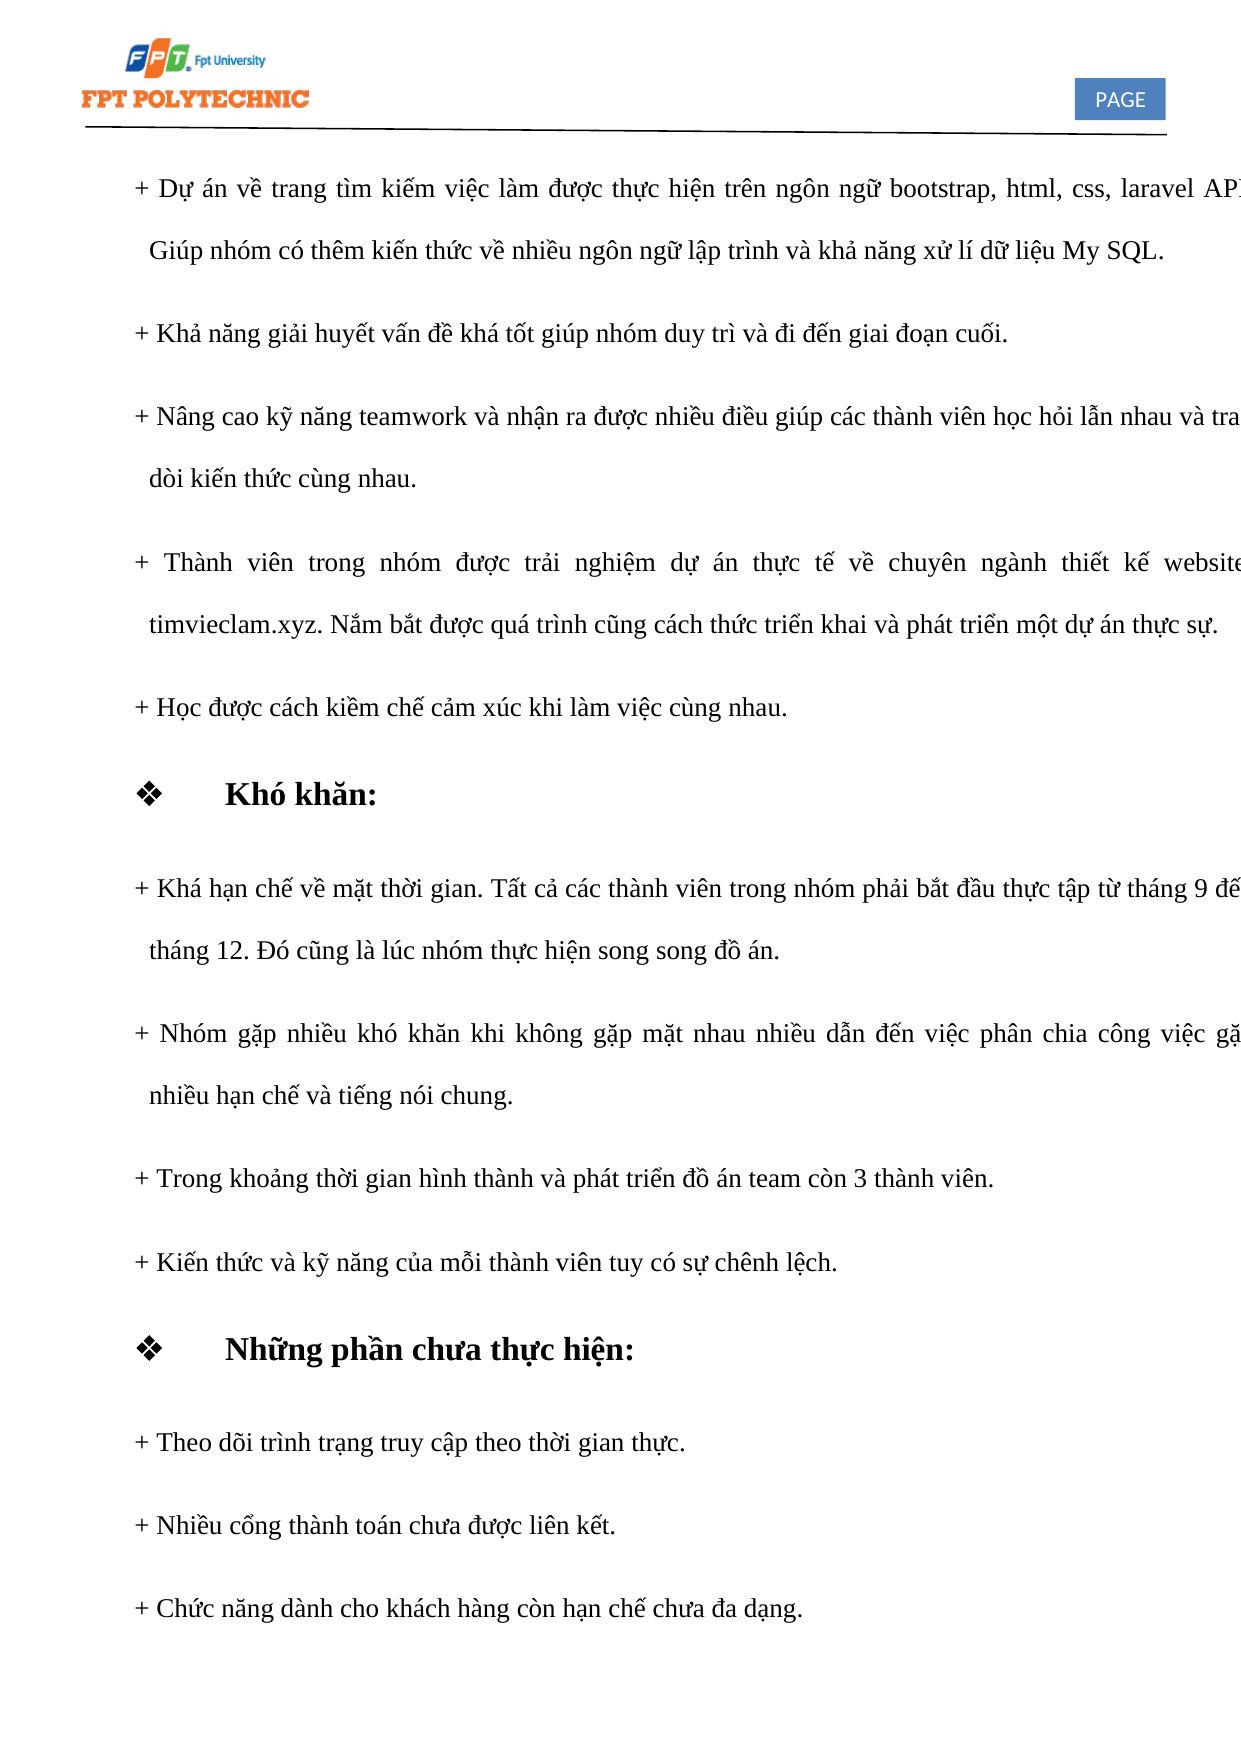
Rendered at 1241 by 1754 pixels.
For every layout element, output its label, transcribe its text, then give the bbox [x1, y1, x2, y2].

text + Khả năng giải huyết vấn đề khá tốt giúp nhóm duy trì và đi đến giai đoạn cuối. [134, 317, 1240, 348]
picture [75, 32, 324, 116]
text + Trong khoảng thời gian hình thành và phát triển đồ án team còn 3 thành viên. [134, 1162, 1240, 1194]
text + Thành viên trong nhóm được trải nghiệm dự án thực tế về chuyên ngành thiết kế website: timvieclam.xyz. Nắm bắt được quá trình cũng cách thức triển khai và phát triển một dự án thực sự. [134, 546, 1240, 639]
list Khó khăn: [134, 774, 1240, 812]
text + Kiến thức và kỹ năng của mỗi thành viên tuy có sự chênh lệch. [134, 1246, 1240, 1277]
text + Học được cách kiềm chế cảm xúc khi làm việc cùng nhau. [134, 691, 1240, 722]
text + Chức năng dành cho khách hàng còn hạn chế chưa đa dạng. [134, 1592, 1240, 1624]
text + Nhóm gặp nhiều khó khăn khi không gặp mặt nhau nhiều dẫn đến việc phân chia công việc gặp nhiều hạn chế và tiếng nói chung. [134, 1017, 1240, 1111]
text + Dự án về trang tìm kiếm việc làm được thực hiện trên ngôn ngữ bootstrap, html, css, laravel API. Giúp nhóm có thêm kiến thức về nhiều ngôn ngữ lập trình và khả năng xử lí dữ liệu My SQL. [134, 172, 1240, 265]
text + Nâng cao kỹ năng teamwork và nhận ra được nhiều điều giúp các thành viên học hỏi lẫn nhau và trao dòi kiến thức cùng nhau. [134, 400, 1240, 494]
list Những phần chưa thực hiện: [134, 1329, 1240, 1367]
text + Theo dõi trình trạng truy cập theo thời gian thực. [134, 1426, 1240, 1457]
text + Khá hạn chế về mặt thời gian. Tất cả các thành viên trong nhóm phải bắt đầu thực tập từ tháng 9 đến tháng 12. Đó cũng là lúc nhóm thực hiện song song đồ án. [134, 872, 1240, 965]
text + Nhiều cổng thành toán chưa được liên kết. [134, 1509, 1240, 1541]
